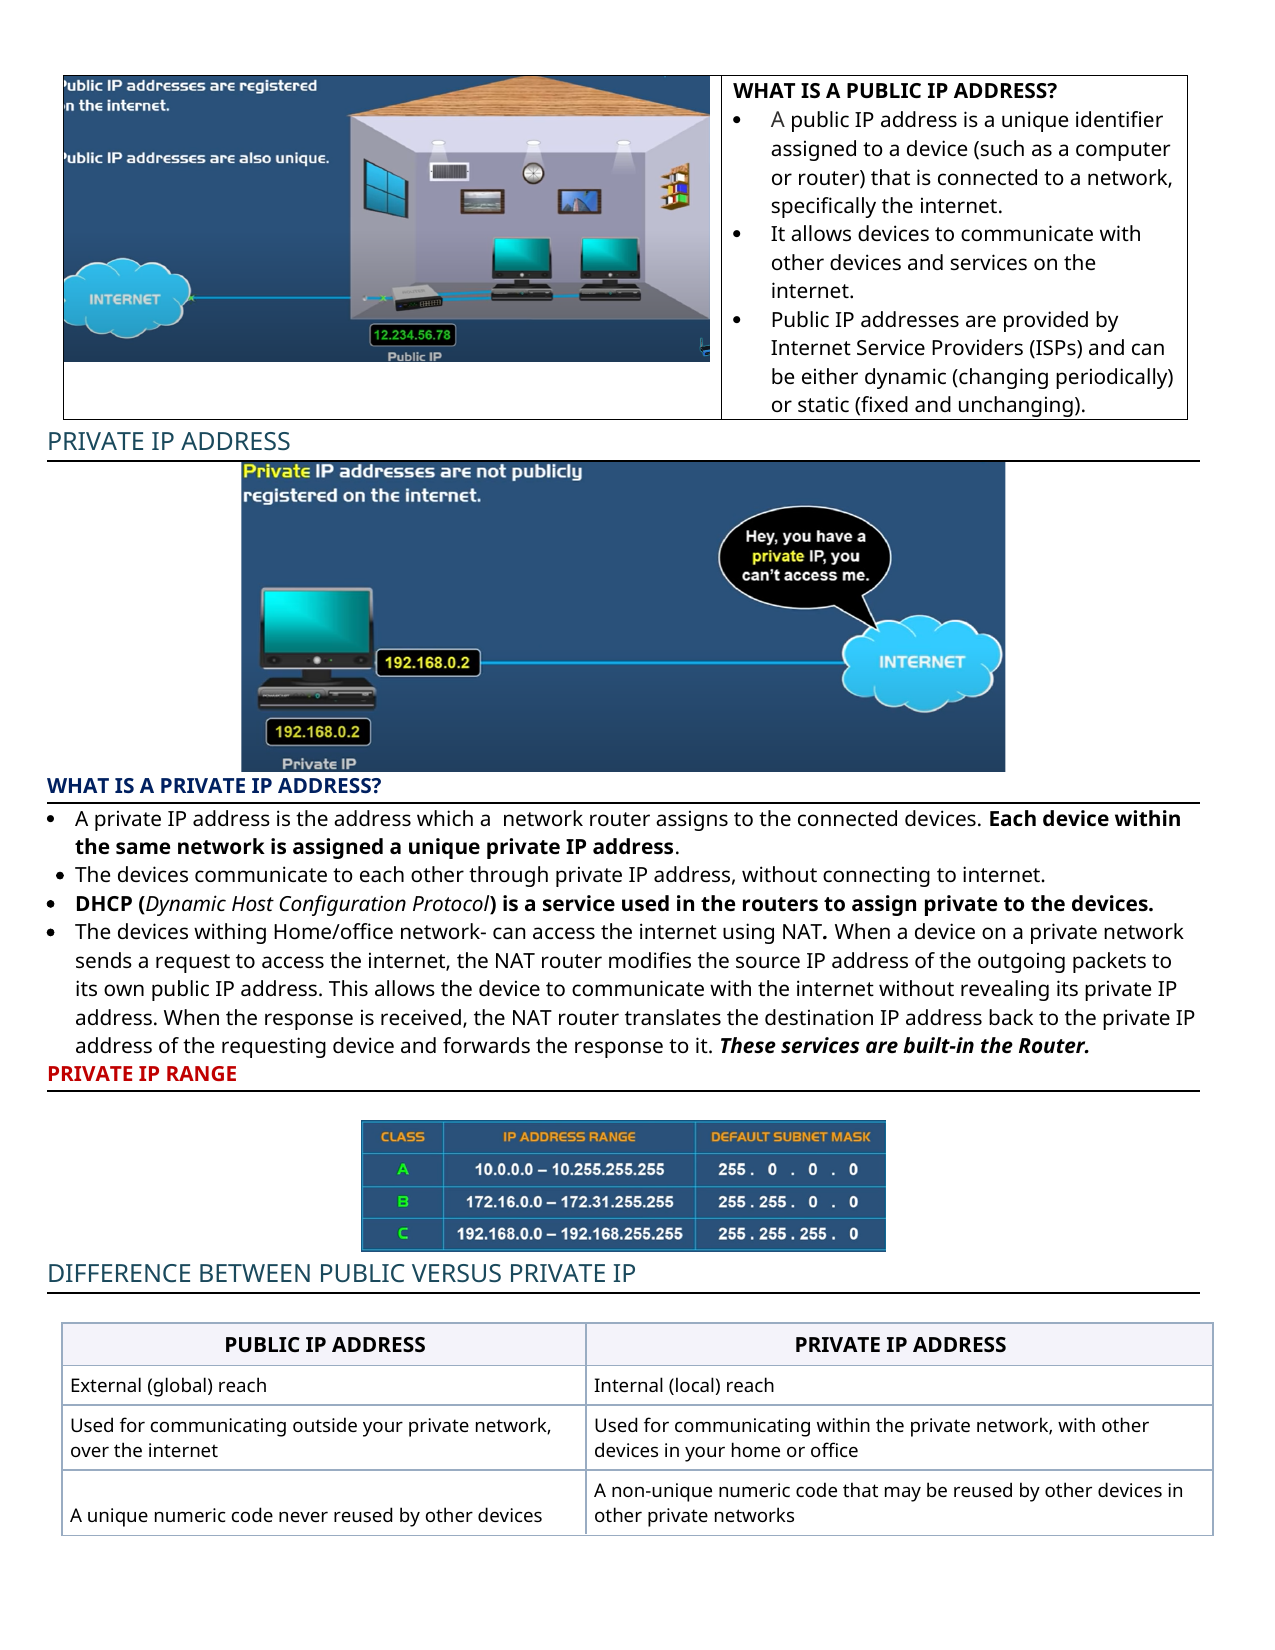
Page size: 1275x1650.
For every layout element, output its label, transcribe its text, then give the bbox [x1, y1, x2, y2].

table_header WHAT IS A PUBLIC IP ADDRESS? A public IP address is a unique identifier assigned to a device (such as a computer or router) that is connected to a network, specifically the internet. It allows devices to communicate with other devices and services on the internet. Public IP addresses are provided by Internet Service Providers (ISPs) and can be either dynamic (changing periodically) or static (fixed and unchanging). [722, 76, 1187, 419]
list DHCP (Dynamic Host Configuration Protocol) is a service used in the routers to assign private to the devices. [47, 889, 1200, 917]
table_header [64, 76, 721, 419]
subtitle PRIVATE IP ADDRESS [47, 424, 1200, 460]
text PRIVATE IP RANGE [47, 1059, 1200, 1090]
picture [63, 76, 710, 362]
picture [241, 462, 1006, 772]
picture [361, 1120, 886, 1252]
table_cell Used for communicating within the private network, with other devices in your home or office [587, 1406, 1212, 1469]
table_cell External (global) reach [63, 1366, 585, 1404]
table_cell Internal (local) reach [587, 1366, 1212, 1404]
table_cell Used for communicating outside your private network, over the internet [63, 1406, 585, 1469]
text WHAT IS A PRIVATE IP ADDRESS? [47, 772, 1200, 802]
list The devices withing Home/office network- can access the internet using NAT. When a device on a private network sends a request to access the internet, the NAT router modifies the source IP address of the outgoing packets to its own public IP address. This allows the device to communicate with the internet without revealing its private IP address. When the response is received, the NAT router translates the destination IP address back to the private IP address of the requesting device and forwards the response to it. These services are built-in the Router. [47, 917, 1200, 1059]
subtitle DIFFERENCE BETWEEN PUBLIC VERSUS PRIVATE IP [47, 1256, 1200, 1292]
table_cell A non-unique numeric code that may be reused by other devices in other private networks [587, 1471, 1212, 1534]
table_header PRIVATE IP ADDRESS [587, 1324, 1212, 1365]
table_header PUBLIC IP ADDRESS [63, 1324, 585, 1365]
table_cell A unique numeric code never reused by other devices [63, 1471, 585, 1534]
list The devices communicate to each other through private IP address, without connecting to internet. [56, 861, 1200, 889]
list A private IP address is the address which a network router assigns to the connected devices. Each device within the same network is assigned a unique private IP address. [47, 804, 1200, 861]
